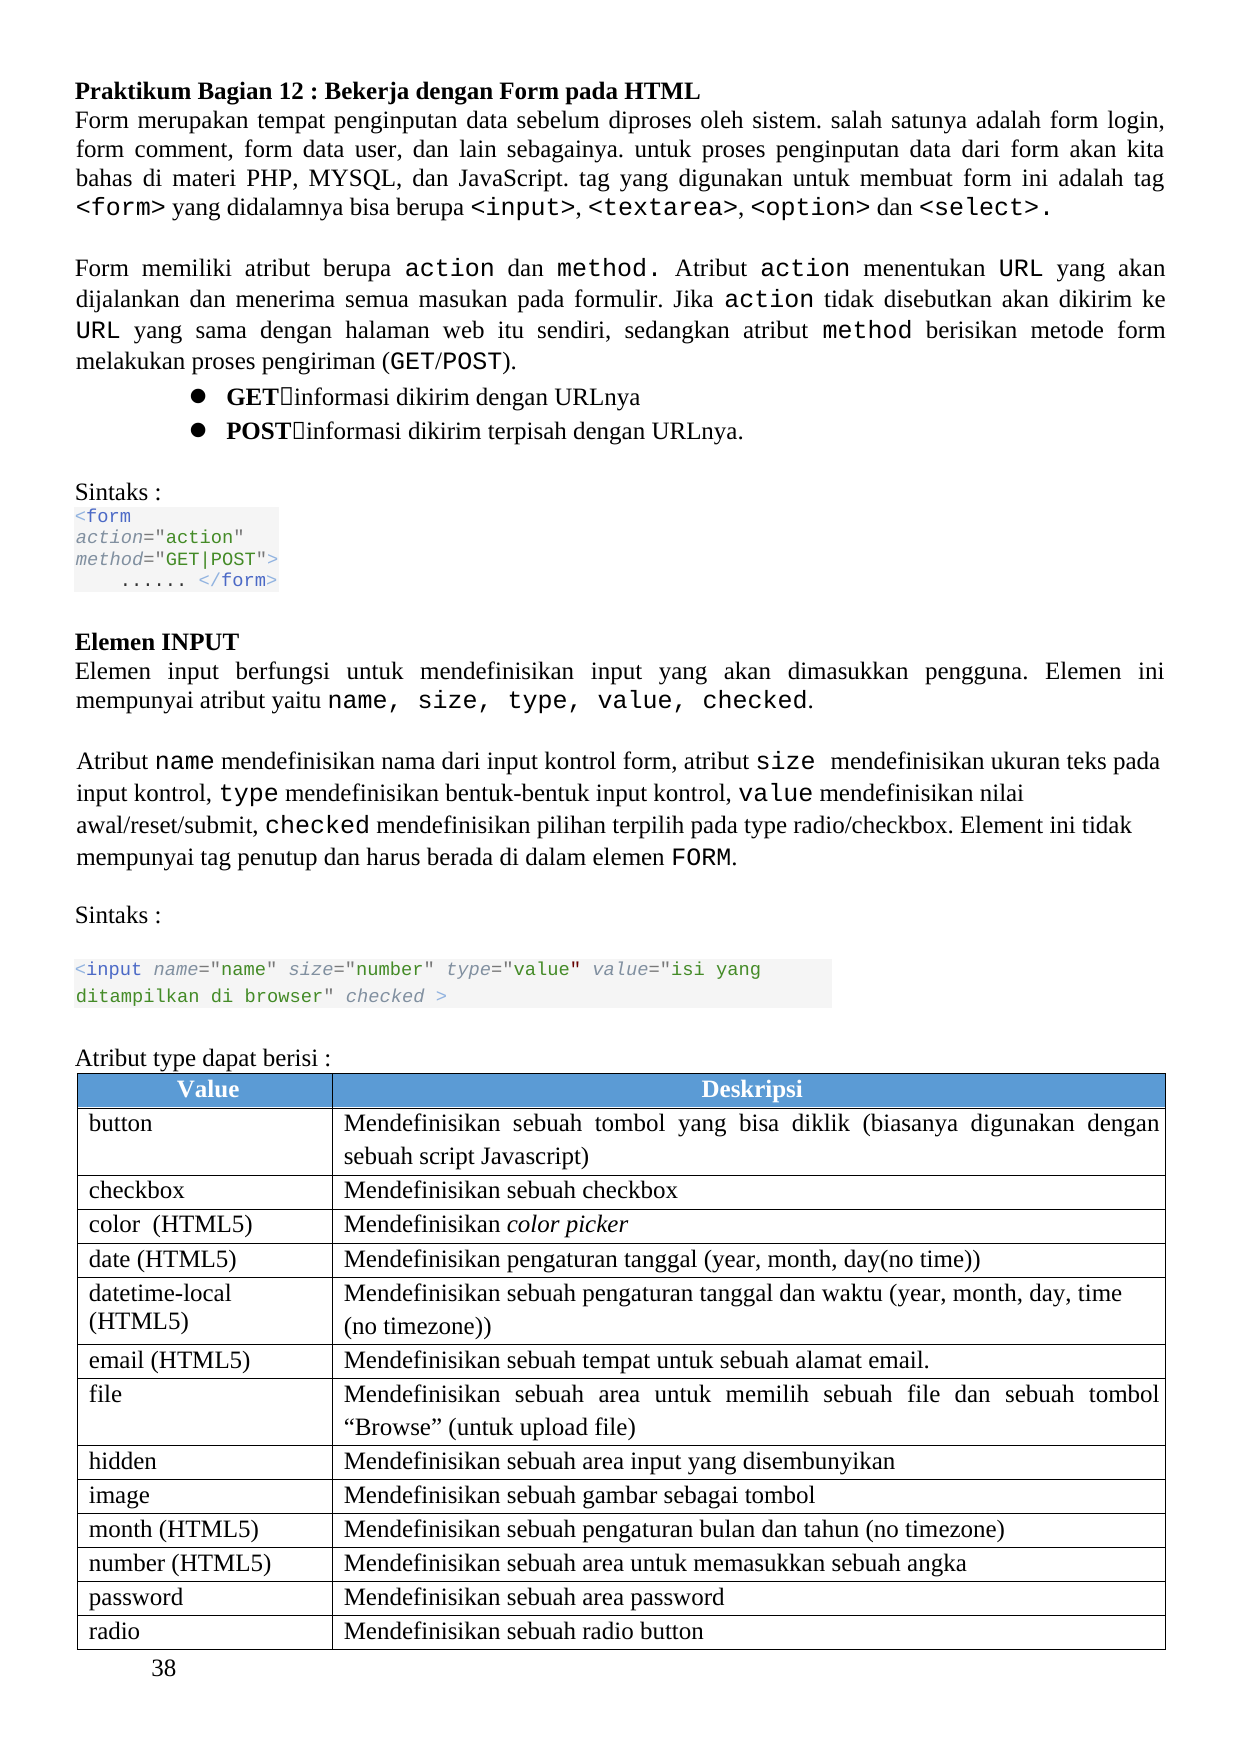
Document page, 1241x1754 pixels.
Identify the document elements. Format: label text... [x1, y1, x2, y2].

table_cell password [78, 1582, 332, 1615]
table_cell date (HTML5) [78, 1244, 332, 1277]
table_cell Mendefinisikan sebuah pengaturan bulan dan tahun (no timezone) [333, 1514, 1165, 1547]
table_cell number (HTML5) [78, 1548, 332, 1581]
table_header Deskripsi [333, 1074, 1165, 1107]
table_cell color (HTML5) [78, 1210, 332, 1243]
table_cell Mendefinisikan sebuah area untuk memilih sebuah file dan sebuah tombol “Browse” (untuk upload file) [333, 1379, 1165, 1445]
table_cell radio [78, 1616, 332, 1649]
text ...... </form> [74, 571, 279, 592]
table_header Value [78, 1074, 332, 1107]
table_cell Mendefinisikan sebuah radio button [333, 1616, 1165, 1649]
list POSTinformasi dikirim terpisah dengan URLnya. [188, 414, 1166, 446]
table_cell datetime-local (HTML5) [78, 1278, 332, 1344]
table_cell file [78, 1379, 332, 1445]
table_cell Mendefinisikan sebuah area password [333, 1582, 1165, 1615]
table_cell Mendefinisikan sebuah checkbox [333, 1176, 1165, 1208]
table_cell hidden [78, 1446, 332, 1479]
text Form merupakan tempat penginputan data sebelum diproses oleh sistem. salah satunya adalah form login, form comment, form data user, dan lain sebagainya. untuk proses penginputan data dari form akan kita bahas di materi PHP, MYSQL, dan JavaScript. tag yang digunakan untuk membuat form ini adalah tag <form> yang didalamnya bisa berupa <input>, <textarea>, <option> dan <select>. [74, 106, 1166, 223]
table_cell button [78, 1109, 332, 1174]
list GETinformasi dikirim dengan URLnya [188, 378, 1166, 412]
text Elemen input berfungsi untuk mendefinisikan input yang akan dimasukkan pengguna. Elemen ini mempunyai atribut yaitu name, size, type, value, checked. [74, 656, 1166, 716]
table_cell Mendefinisikan sebuah pengaturan tanggal dan waktu (year, month, day, time (no timezone)) [333, 1278, 1165, 1344]
table_cell Mendefinisikan sebuah area input yang disembunyikan [333, 1446, 1165, 1479]
text Atribut type dapat berisi : [74, 1043, 1166, 1072]
table_cell checkbox [78, 1176, 332, 1208]
table_cell image [78, 1480, 332, 1513]
text Form memiliki atribut berupa action dan method. Atribut action menentukan URL yang akan dijalankan dan menerima semua masukan pada formulir. Jika action tidak disebutkan akan dikirim ke URL yang sama dengan halaman web itu sendiri, sedangkan atribut method berisikan metode form melakukan proses pengiriman (GET/POST). [74, 253, 1166, 377]
text Sintaks : [74, 477, 1166, 505]
text Sintaks : [74, 901, 1166, 929]
subtitle Praktikum Bagian 12 : Bekerja dengan Form pada HTML [74, 76, 1167, 105]
text <input name="name" size="number" type="value" value="isi yang ditampilkan di browser" checked > [74, 959, 832, 1008]
table_cell Mendefinisikan sebuah gambar sebagai tombol [333, 1480, 1165, 1513]
table_cell Mendefinisikan sebuah area untuk memasukkan sebuah angka [333, 1548, 1165, 1581]
text <form action="action" method="GET|POST"> [74, 507, 279, 571]
table_cell email (HTML5) [78, 1345, 332, 1378]
table_cell Mendefinisikan sebuah tempat untuk sebuah alamat email. [333, 1345, 1165, 1378]
subtitle Elemen INPUT [74, 627, 1167, 655]
table_cell month (HTML5) [78, 1514, 332, 1547]
table_cell Mendefinisikan color picker [333, 1210, 1165, 1243]
text Atribut name mendefinisikan nama dari input kontrol form, atribut size mendefinisikan ukuran teks pada input kontrol, type mendefinisikan bentuk-bentuk input kontrol, value mendefinisikan nilai awal/reset/submit, checked mendefinisikan pilihan terpilih pada type radio/checkbox. Element ini tidak mempunyai tag penutup dan harus berada di dalam elemen FORM. [76, 746, 1166, 873]
table_cell Mendefinisikan pengaturan tanggal (year, month, day(no time)) [333, 1244, 1165, 1277]
table_cell Mendefinisikan sebuah tombol yang bisa diklik (biasanya digunakan dengan sebuah script Javascript) [333, 1109, 1165, 1174]
